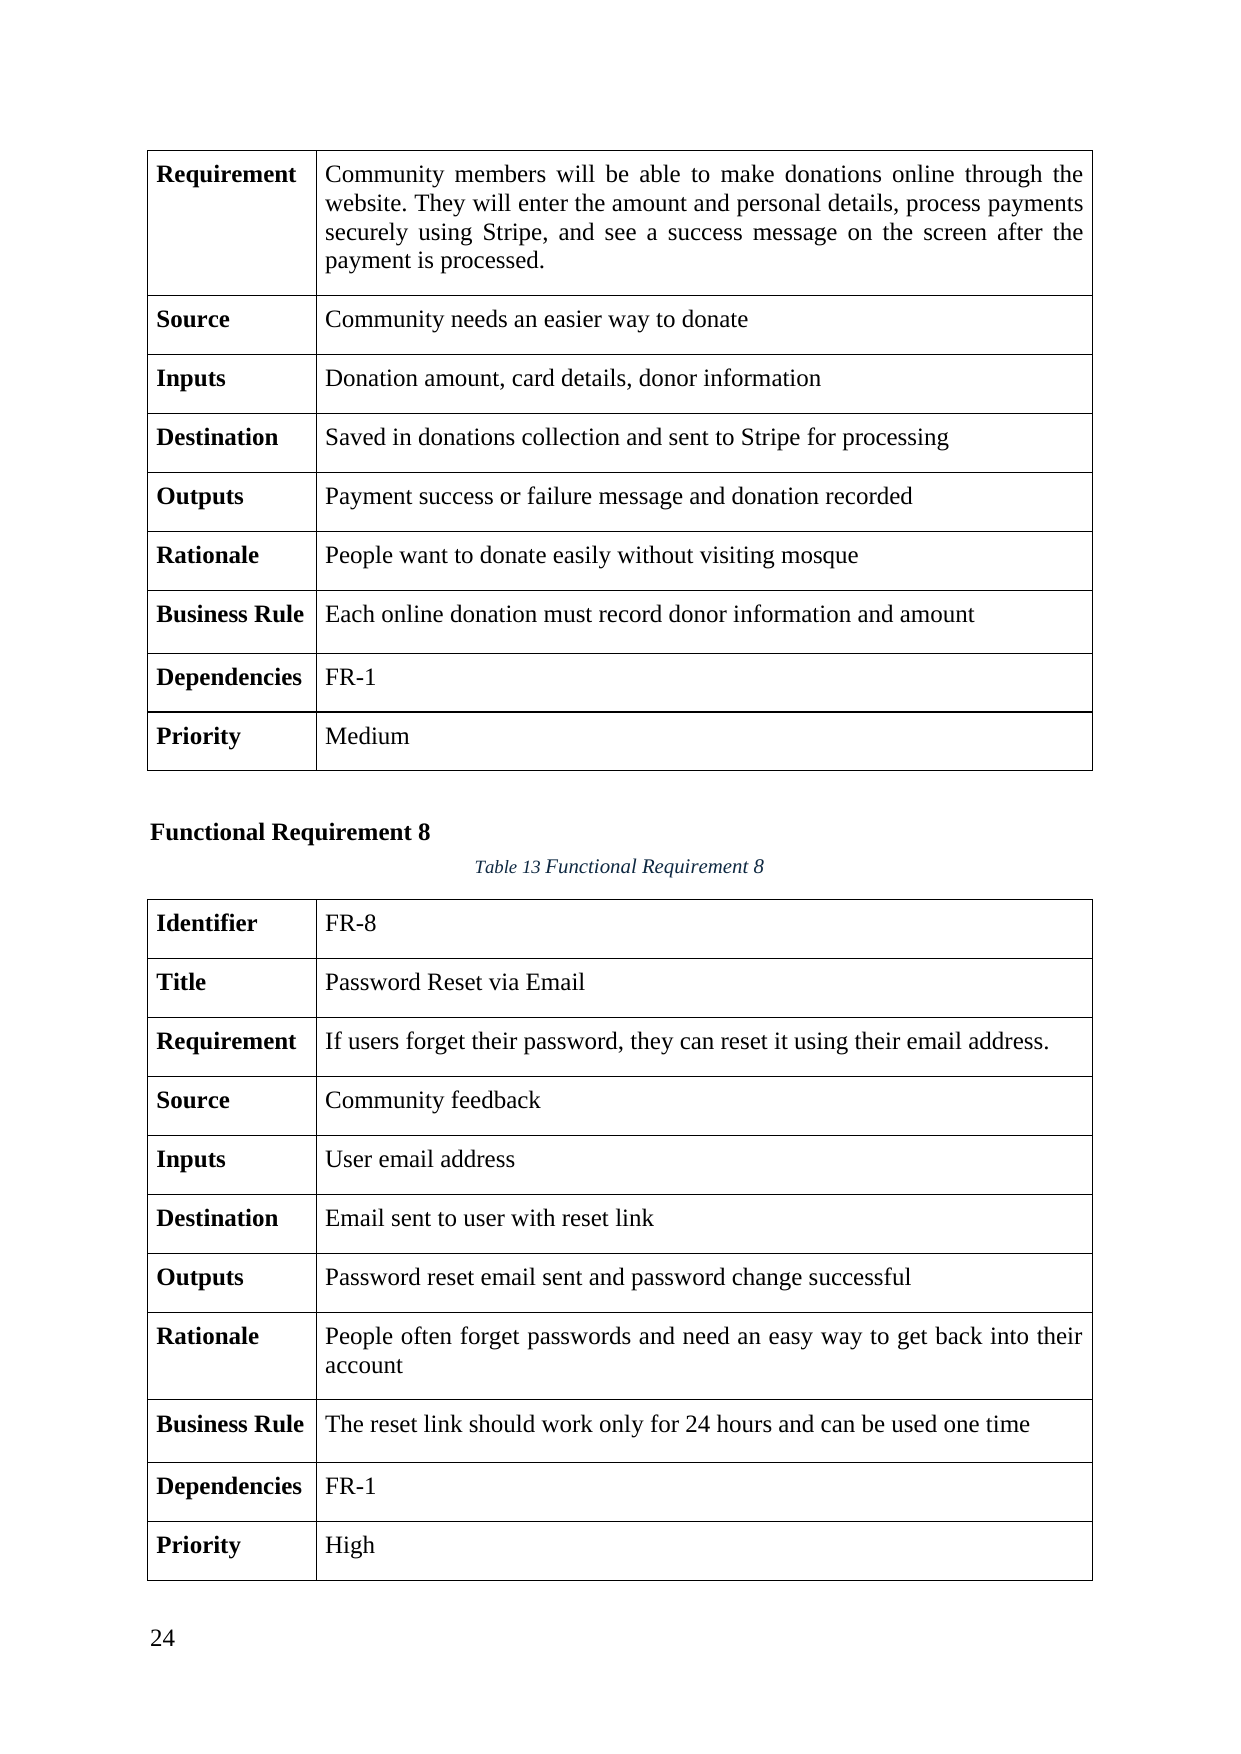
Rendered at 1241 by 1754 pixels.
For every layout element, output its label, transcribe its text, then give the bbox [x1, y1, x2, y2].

table_cell FR-1 [317, 1463, 1092, 1521]
table_cell Outputs [148, 473, 316, 531]
table_cell Business Rule [148, 1400, 316, 1462]
table_cell Dependencies [148, 1463, 316, 1521]
table_cell Outputs [148, 1254, 316, 1312]
table_header Identifier [148, 900, 316, 958]
table_cell Source [148, 296, 316, 354]
table_cell Medium [317, 713, 1092, 770]
table_cell Dependencies [148, 654, 316, 711]
table_cell Priority [148, 1522, 316, 1580]
subtitle Functional Requirement 8 [150, 817, 1090, 846]
table_cell Requirement [148, 1018, 316, 1076]
table_cell People often forget passwords and need an easy way to get back into their account [317, 1313, 1092, 1399]
table_cell People want to donate easily without visiting mosque [317, 532, 1092, 590]
table_cell Requirement [148, 151, 316, 295]
table_cell High [317, 1522, 1092, 1580]
table_cell Payment success or failure message and donation recorded [317, 473, 1092, 531]
table_cell Password Reset via Email [317, 959, 1092, 1017]
table_cell Email sent to user with reset link [317, 1195, 1092, 1253]
table_cell Source [148, 1077, 316, 1135]
table_cell Inputs [148, 355, 316, 413]
table_cell Community needs an easier way to donate [317, 296, 1092, 354]
table_cell If users forget their password, they can reset it using their email address. [317, 1018, 1092, 1076]
table_cell The reset link should work only for 24 hours and can be used one time [317, 1400, 1092, 1462]
table_cell Rationale [148, 1313, 316, 1399]
table_cell Rationale [148, 532, 316, 590]
table_cell Password reset email sent and password change successful [317, 1254, 1092, 1312]
table_cell Community members will be able to make donations online through the website. They will enter the amount and personal details, process payments securely using Stripe, and see a success message on the screen after the payment is processed. [317, 151, 1092, 295]
table_cell Donation amount, card details, donor information [317, 355, 1092, 413]
table_cell Community feedback [317, 1077, 1092, 1135]
table_cell Destination [148, 1195, 316, 1253]
table_cell Saved in donations collection and sent to Stripe for processing [317, 414, 1092, 472]
table_cell Business Rule [148, 591, 316, 652]
table_cell Priority [148, 713, 316, 770]
table_cell Inputs [148, 1136, 316, 1194]
table_cell User email address [317, 1136, 1092, 1194]
table_cell Destination [148, 414, 316, 472]
table_cell Each online donation must record donor information and amount [317, 591, 1092, 652]
table_header FR-8 [317, 900, 1092, 958]
table_cell FR-1 [317, 654, 1092, 711]
table_cell Title [148, 959, 316, 1017]
